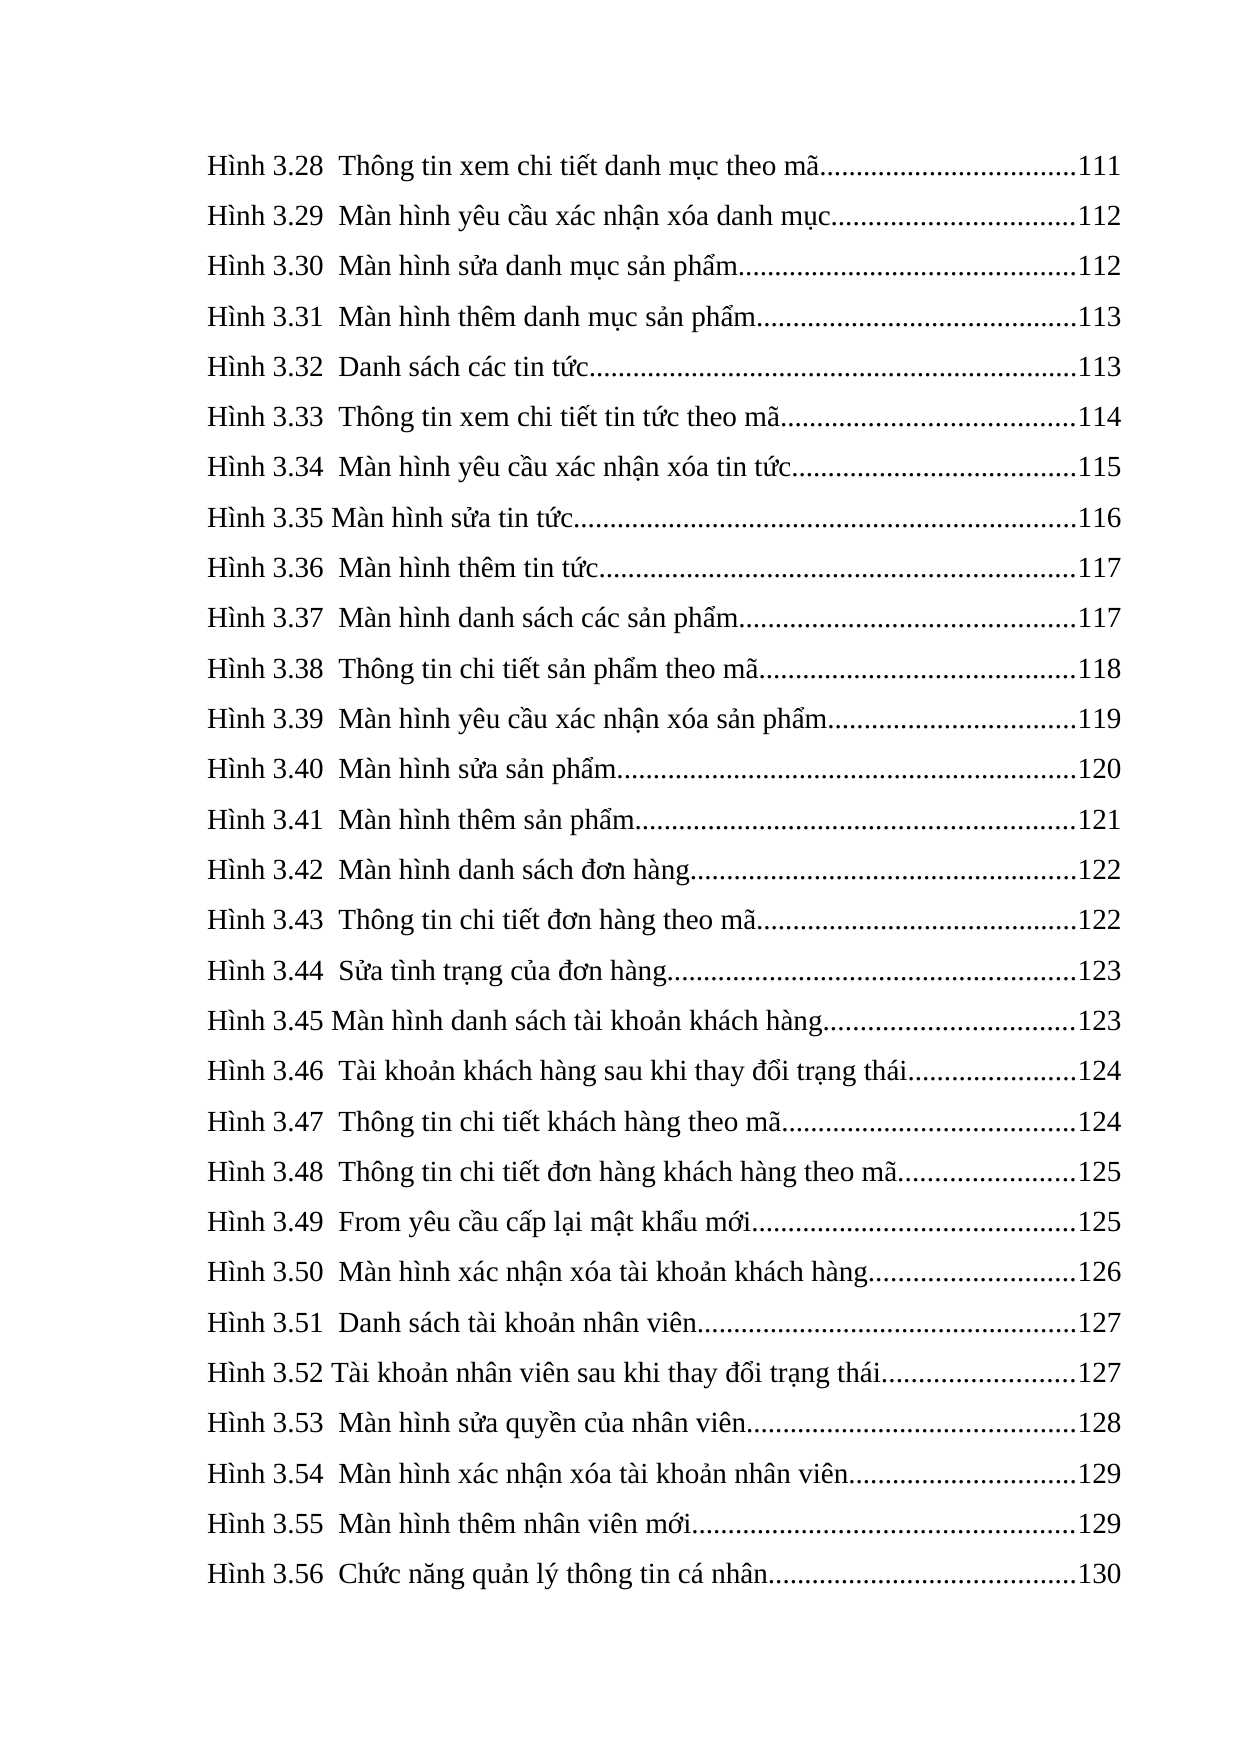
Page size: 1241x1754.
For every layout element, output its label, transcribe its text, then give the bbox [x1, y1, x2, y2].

text Hình 3.30 Màn hình sửa danh mục sản phẩm 112 [207, 248, 1122, 282]
text Hình 3.49 From yêu cầu cấp lại mật khẩu mới 125 [207, 1204, 1122, 1238]
text Hình 3.40 Màn hình sửa sản phẩm 120 [207, 751, 1122, 785]
text Hình 3.46 Tài khoản khách hàng sau khi thay đổi trạng thái 124 [207, 1053, 1122, 1087]
text Hình 3.31 Màn hình thêm danh mục sản phẩm 113 [207, 299, 1122, 332]
text Hình 3.34 Màn hình yêu cầu xác nhận xóa tin tức 115 [207, 449, 1122, 483]
text Hình 3.48 Thông tin chi tiết đơn hàng khách hàng theo mã 125 [207, 1154, 1122, 1187]
text Hình 3.54 Màn hình xác nhận xóa tài khoản nhân viên 129 [207, 1456, 1122, 1489]
text Hình 3.56 Chức năng quản lý thông tin cá nhân 130 [207, 1556, 1122, 1590]
text Hình 3.42 Màn hình danh sách đơn hàng 122 [207, 852, 1122, 886]
text Hình 3.47 Thông tin chi tiết khách hàng theo mã 124 [207, 1104, 1122, 1137]
text Hình 3.51 Danh sách tài khoản nhân viên 127 [207, 1305, 1122, 1338]
text Hình 3.53 Màn hình sửa quyền của nhân viên 128 [207, 1406, 1122, 1439]
text Hình 3.35 Màn hình sửa tin tức 116 [207, 500, 1122, 533]
text Hình 3.44 Sửa tình trạng của đơn hàng 123 [207, 953, 1122, 986]
text Hình 3.29 Màn hình yêu cầu xác nhận xóa danh mục 112 [207, 198, 1122, 232]
text Hình 3.37 Màn hình danh sách các sản phẩm 117 [207, 601, 1122, 634]
text Hình 3.50 Màn hình xác nhận xóa tài khoản khách hàng 126 [207, 1254, 1122, 1288]
text Hình 3.38 Thông tin chi tiết sản phẩm theo mã 118 [207, 651, 1122, 684]
text Hình 3.33 Thông tin xem chi tiết tin tức theo mã 114 [207, 399, 1122, 433]
text Hình 3.39 Màn hình yêu cầu xác nhận xóa sản phẩm 119 [207, 701, 1122, 735]
text Hình 3.32 Danh sách các tin tức 113 [207, 349, 1122, 382]
text Hình 3.52 Tài khoản nhân viên sau khi thay đổi trạng thái 127 [207, 1355, 1122, 1389]
text Hình 3.45 Màn hình danh sách tài khoản khách hàng 123 [207, 1003, 1122, 1037]
text Hình 3.43 Thông tin chi tiết đơn hàng theo mã 122 [207, 902, 1122, 936]
text Hình 3.41 Màn hình thêm sản phẩm 121 [207, 802, 1122, 835]
text Hình 3.55 Màn hình thêm nhân viên mới 129 [207, 1506, 1122, 1540]
text Hình 3.28 Thông tin xem chi tiết danh mục theo mã 111 [207, 148, 1122, 181]
text Hình 3.36 Màn hình thêm tin tức 117 [207, 550, 1122, 584]
